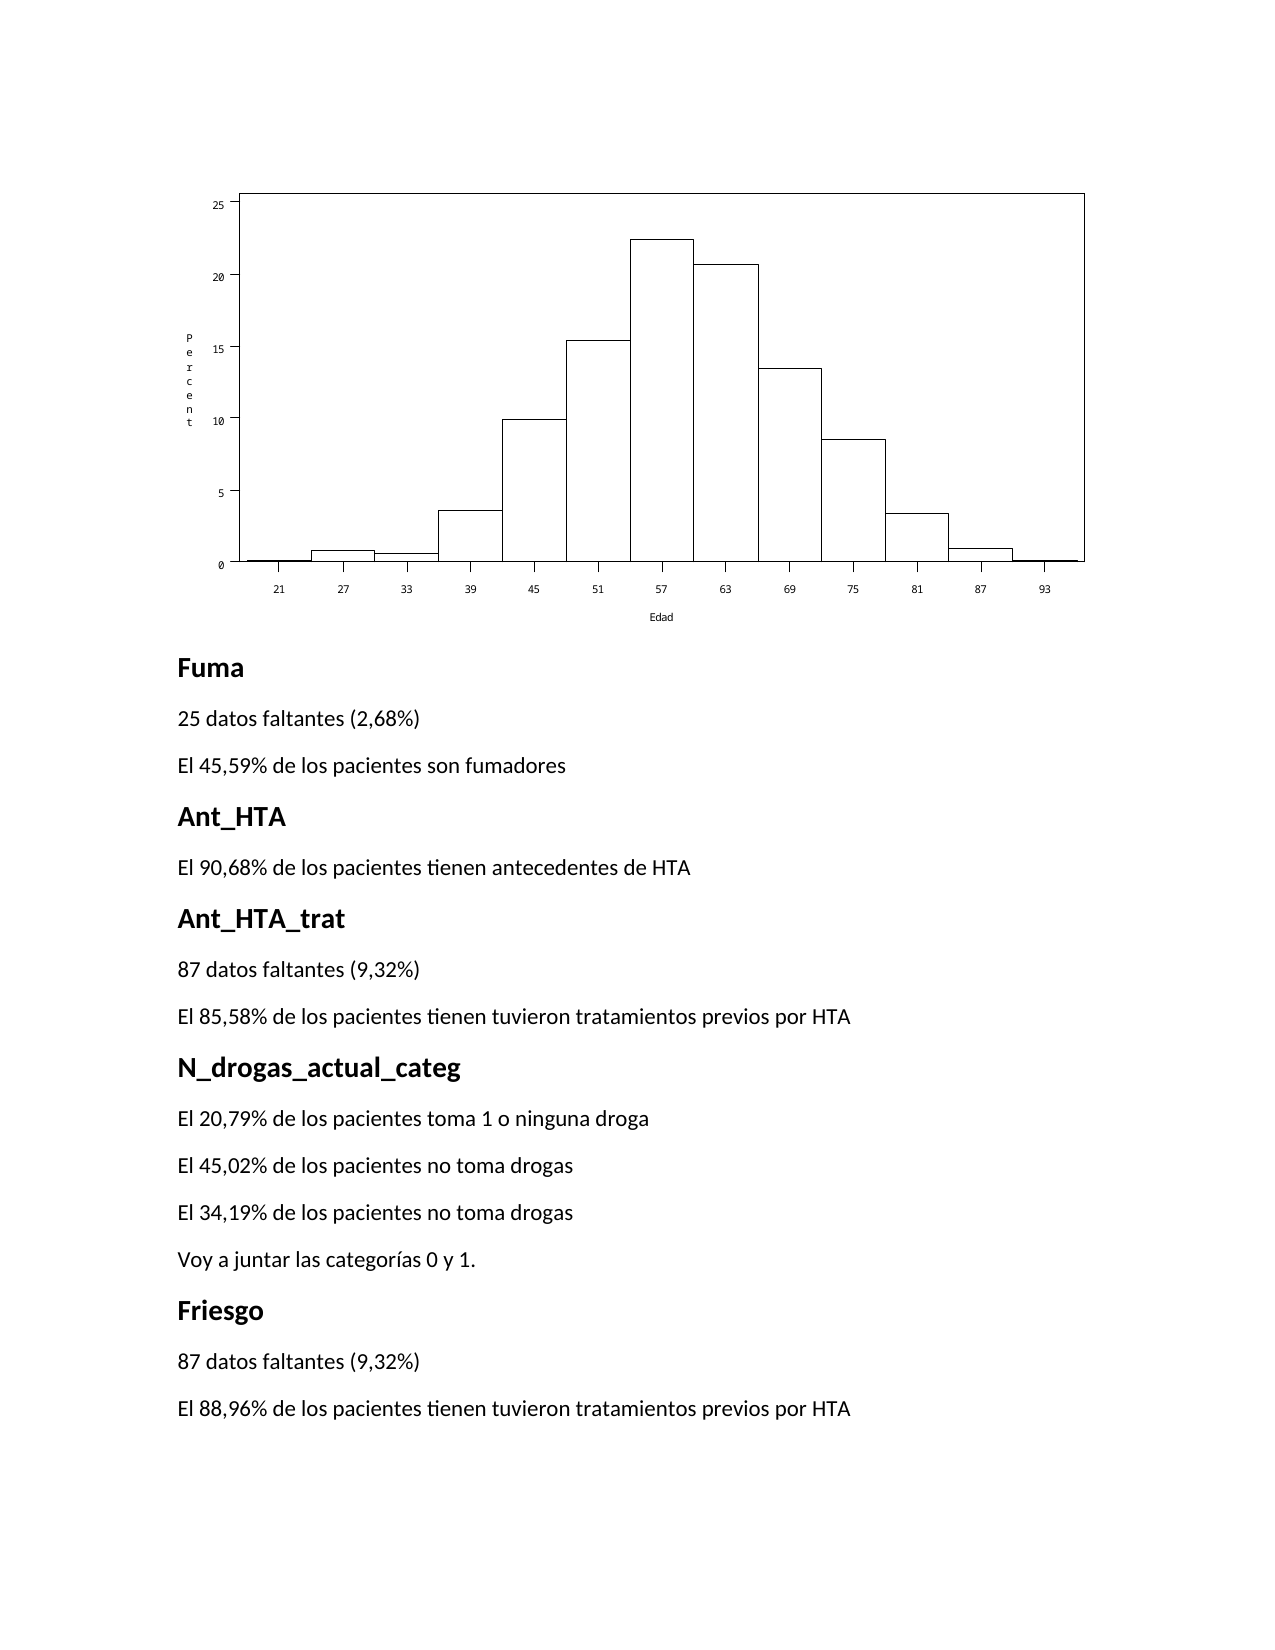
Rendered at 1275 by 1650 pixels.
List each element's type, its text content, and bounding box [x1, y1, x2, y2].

text El 20,79% de los pacientes toma 1 o ninguna droga [177, 1104, 1098, 1132]
text El 85,58% de los pacientes tienen tuvieron tratamientos previos por HTA [177, 1002, 1098, 1030]
text El 34,19% de los pacientes no toma drogas [177, 1198, 1098, 1226]
text Ant_HTA_trat [177, 900, 1098, 936]
text Ant_HTA [177, 798, 1098, 834]
text 87 datos faltantes (9,32%) [177, 1347, 1098, 1375]
text Friesgo [177, 1292, 1098, 1327]
text El 88,96% de los pacientes tienen tuvieron tratamientos previos por HTA [177, 1394, 1098, 1422]
text Fuma [177, 647, 1098, 685]
text 25 datos faltantes (2,68%) [177, 704, 1098, 733]
text El 45,02% de los pacientes no toma drogas [177, 1151, 1098, 1179]
text El 45,59% de los pacientes son fumadores [177, 751, 1098, 779]
text El 90,68% de los pacientes tienen antecedentes de HTA [177, 853, 1098, 881]
text Voy a juntar las categorías 0 y 1. [177, 1245, 1098, 1273]
text N_drogas_actual_categ [177, 1049, 1098, 1085]
text 87 datos faltantes (9,32%) [177, 955, 1098, 983]
